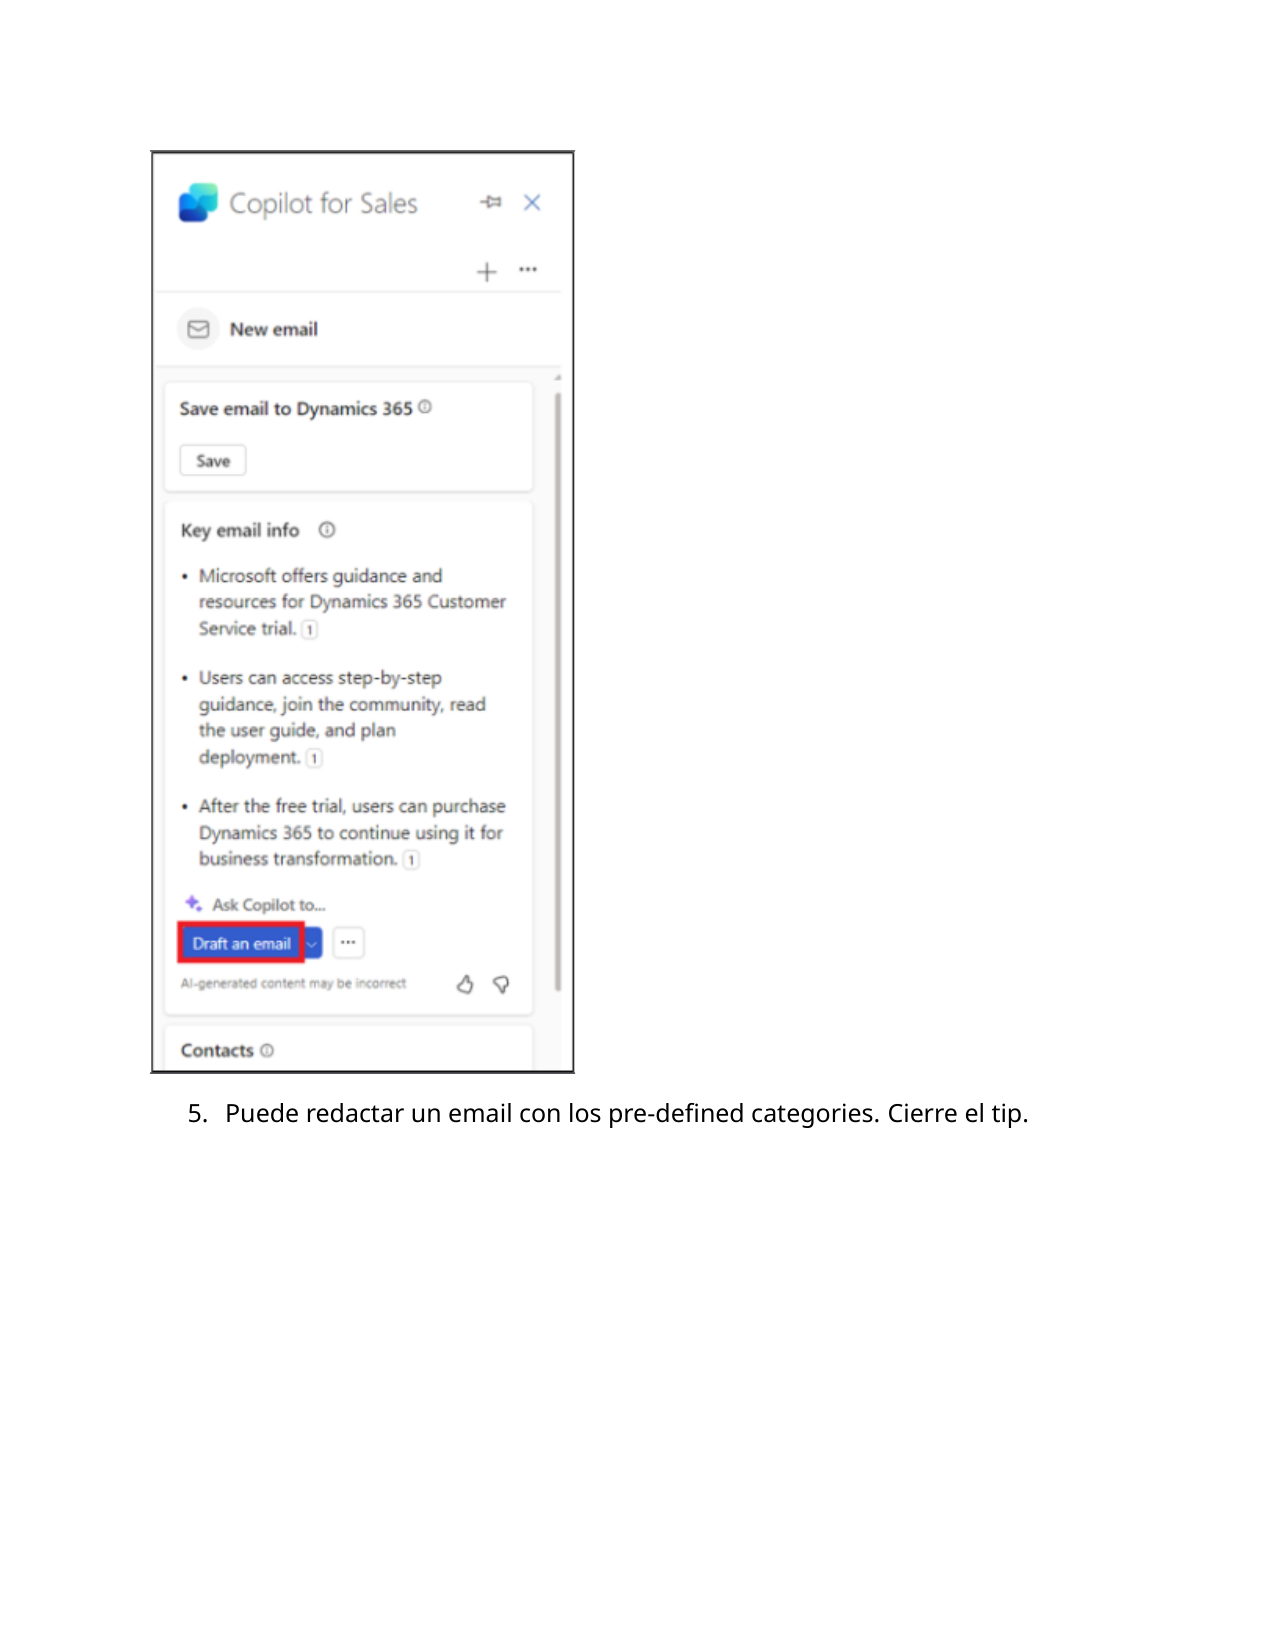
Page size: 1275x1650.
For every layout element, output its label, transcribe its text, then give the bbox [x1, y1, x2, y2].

list Puede redactar un email con los pre-defined categories. Cierre el tip. [187, 1095, 1125, 1129]
picture [150, 150, 575, 1074]
